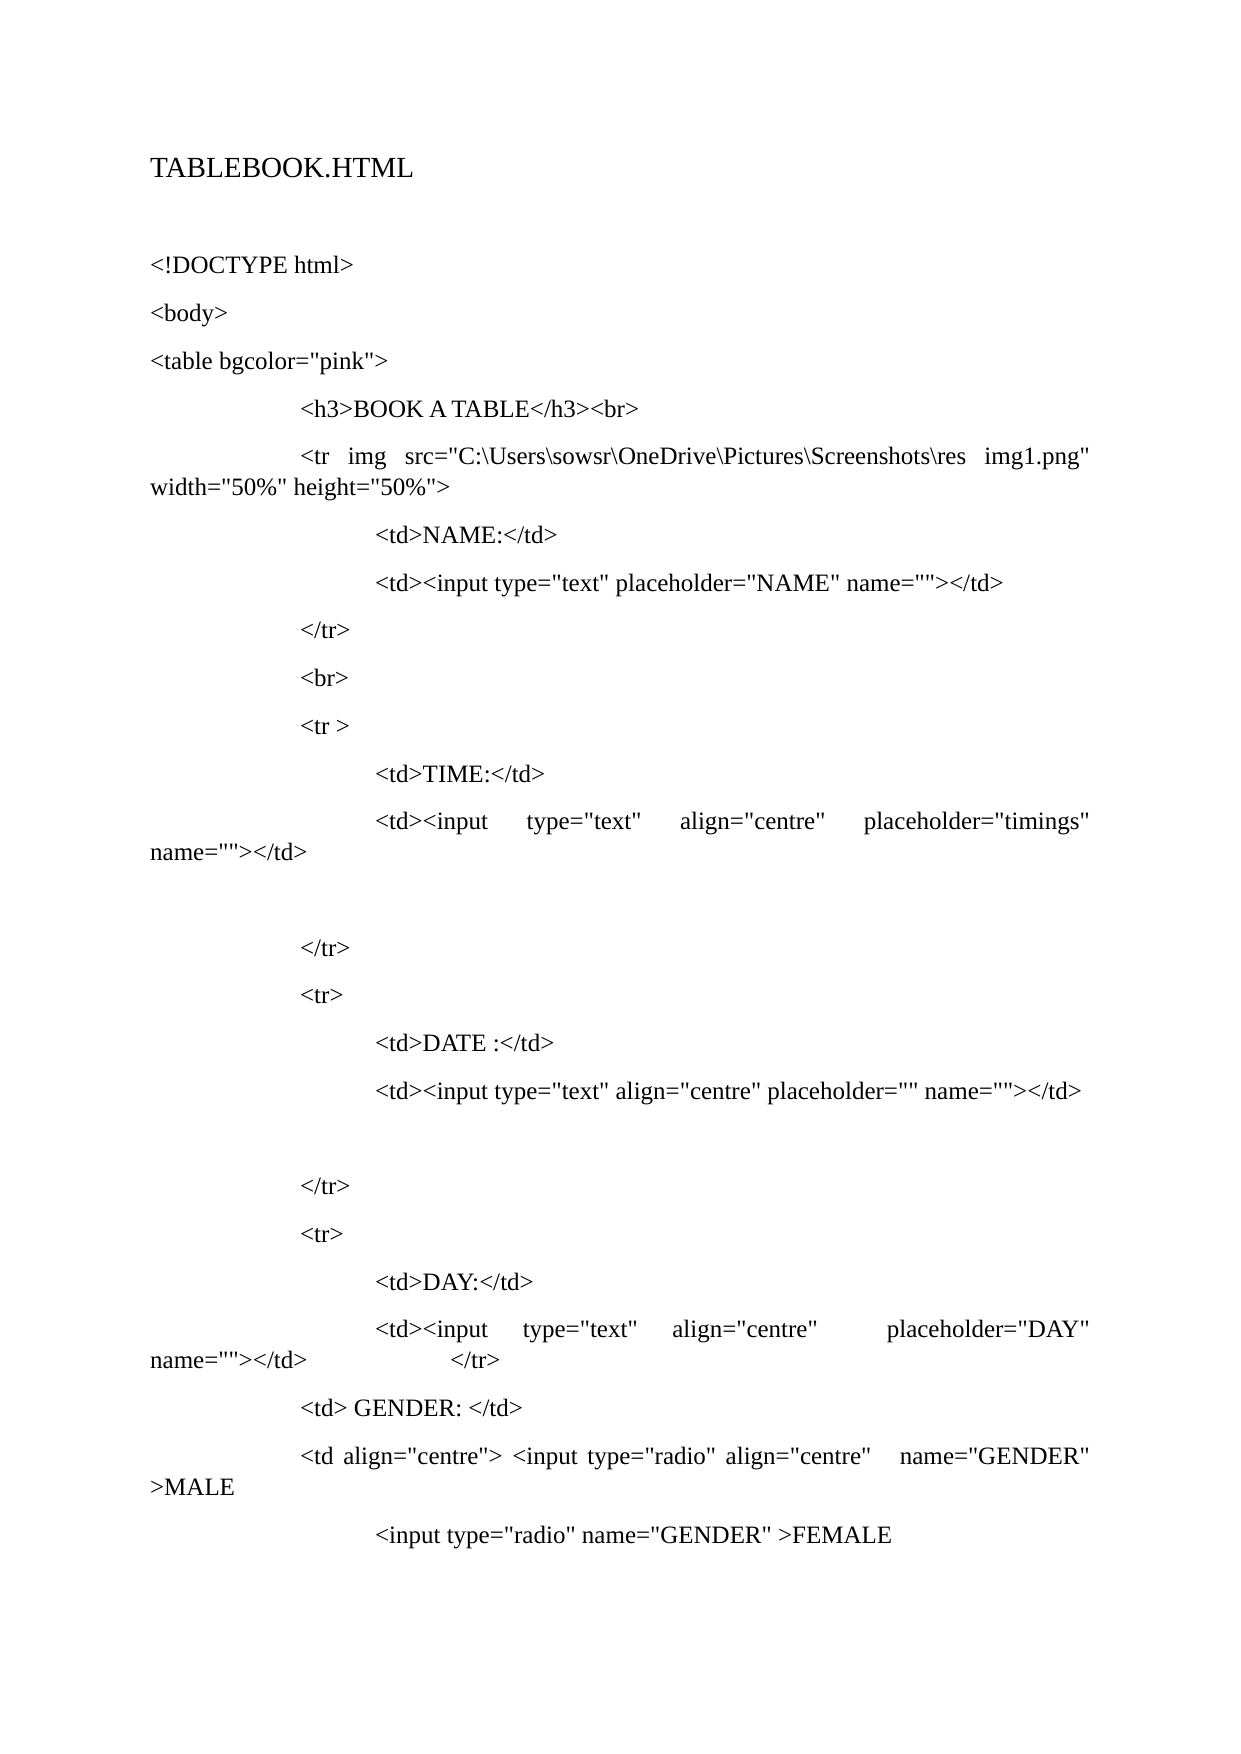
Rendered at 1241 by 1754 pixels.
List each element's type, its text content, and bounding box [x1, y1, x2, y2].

text <td>DAY:</td> [150, 1267, 1090, 1296]
text <br> [150, 663, 1090, 692]
text TABLEBOOK.HTML [150, 150, 1090, 183]
text <tr> [150, 1219, 1090, 1248]
text <h3>BOOK A TABLE</h3><br> [150, 394, 1090, 422]
text </tr> [150, 616, 1090, 644]
text <td>NAME:</td> [150, 520, 1090, 549]
text <td><input type="text" align="centre" placeholder="timings" name=""></td> [150, 806, 1090, 866]
text <body> [150, 298, 1090, 327]
text <td> GENDER: </td> [150, 1393, 1090, 1422]
text <td><input type="text" placeholder="NAME" name=""></td> [150, 568, 1090, 597]
text <tr> [150, 981, 1090, 1009]
text <table bgcolor="pink"> [150, 346, 1090, 375]
text <input type="radio" name="GENDER" >FEMALE [150, 1520, 1090, 1548]
text <!DOCTYPE html> [150, 251, 1090, 279]
text <tr > [150, 711, 1090, 740]
text <td>DATE :</td> [150, 1028, 1090, 1057]
text <td align="centre"> <input type="radio" align="centre" name="GENDER" >MALE [150, 1441, 1090, 1501]
text <tr img src="C:\Users\sowsr\OneDrive\Pictures\Screenshots\res img1.png" width="50%" height="50%"> [150, 441, 1090, 501]
text <td>TIME:</td> [150, 759, 1090, 787]
text <td><input type="text" align="centre" placeholder="DAY" name=""></td> </tr> [150, 1314, 1090, 1374]
text </tr> [150, 933, 1090, 962]
text </tr> [150, 1171, 1090, 1200]
text <td><input type="text" align="centre" placeholder="" name=""></td> [150, 1076, 1090, 1105]
